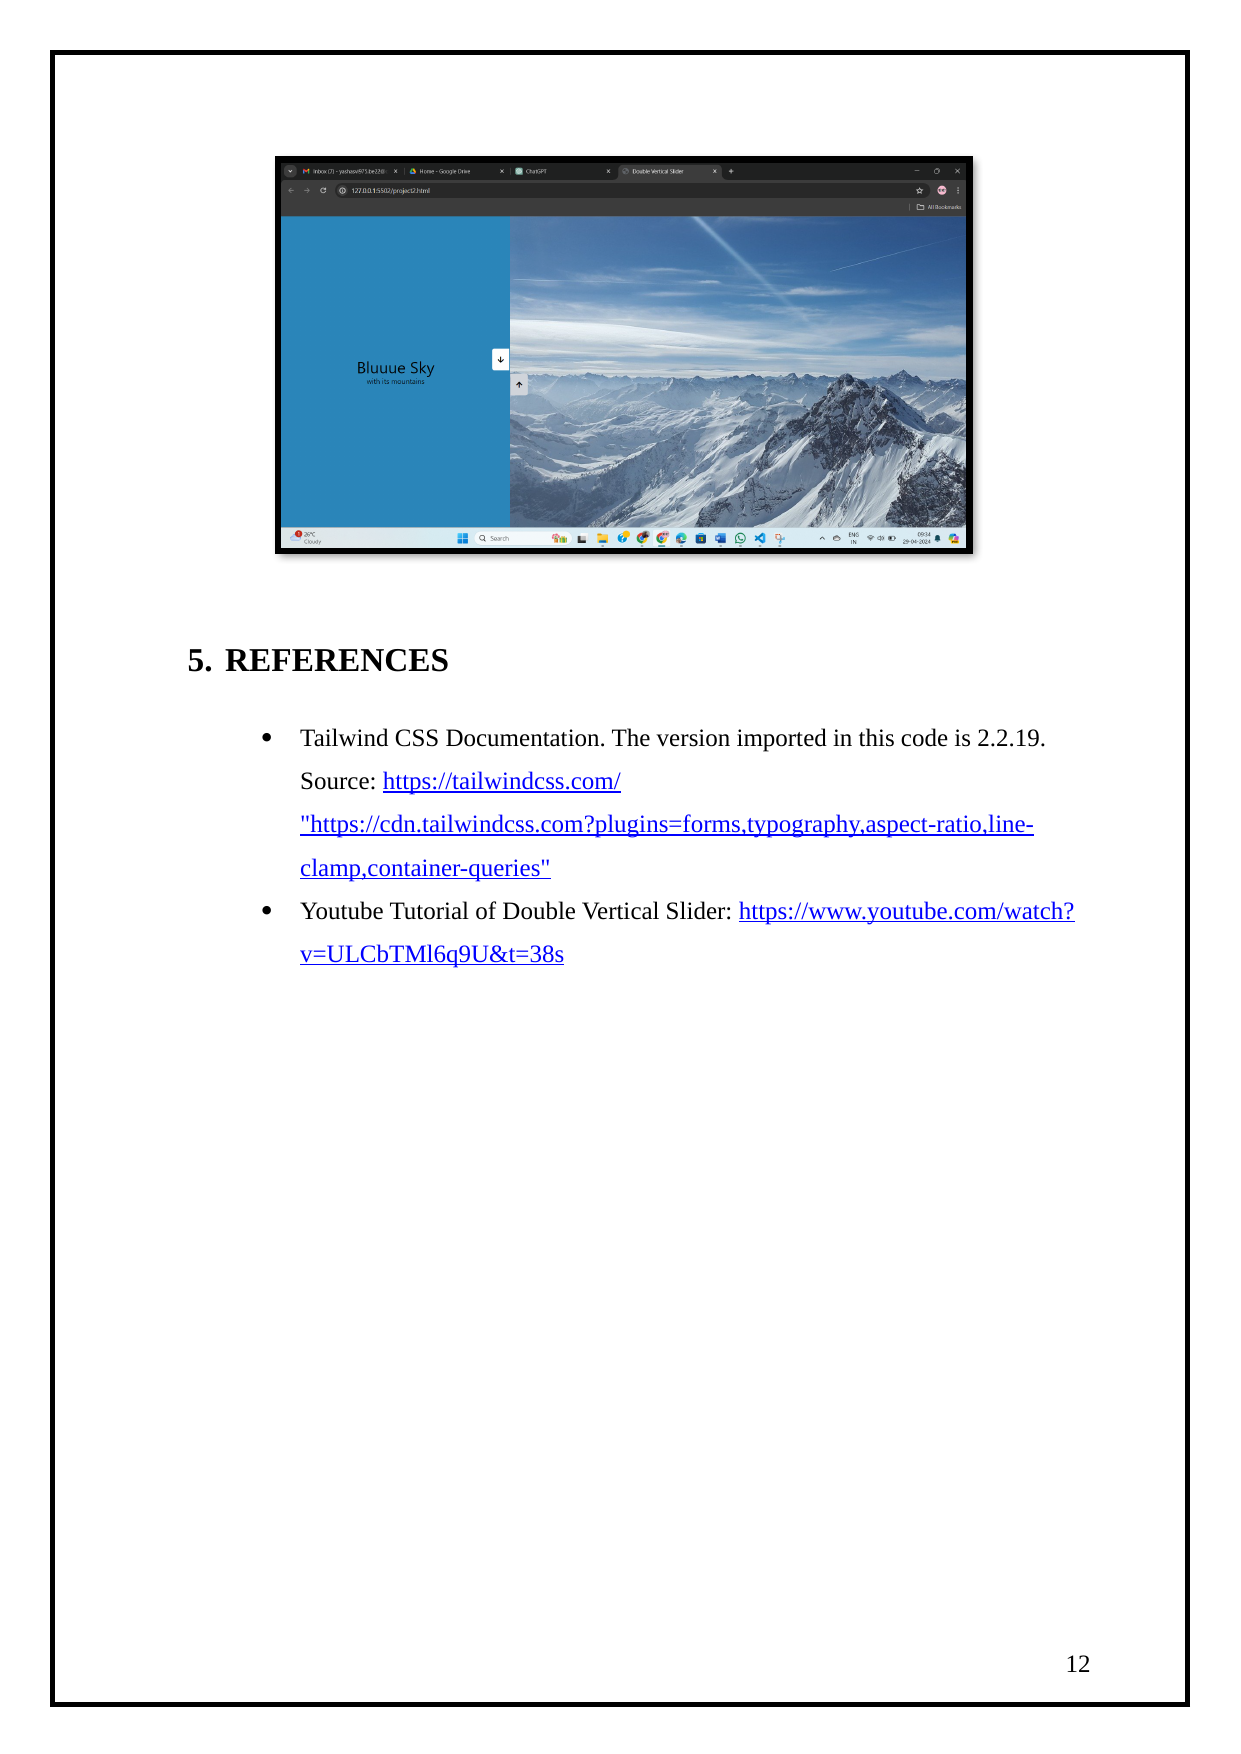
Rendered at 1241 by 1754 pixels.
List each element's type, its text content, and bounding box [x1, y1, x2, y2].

list Source: https://tailwindcss.com/ [300, 766, 1090, 795]
list Tailwind CSS Documentation. The version imported in this code is 2.2.19. [262, 723, 1090, 752]
list "https://cdn.tailwindcss.com?plugins=forms,typography,aspect-ratio,line-clamp,container-queries" [300, 809, 1090, 881]
picture [281, 163, 966, 548]
list REFERENCES [187, 641, 1090, 679]
list Youtube Tutorial of Double Vertical Slider: https://www.youtube.com/watch?v=ULCbTMl6q9U&t=38s [262, 896, 1090, 968]
